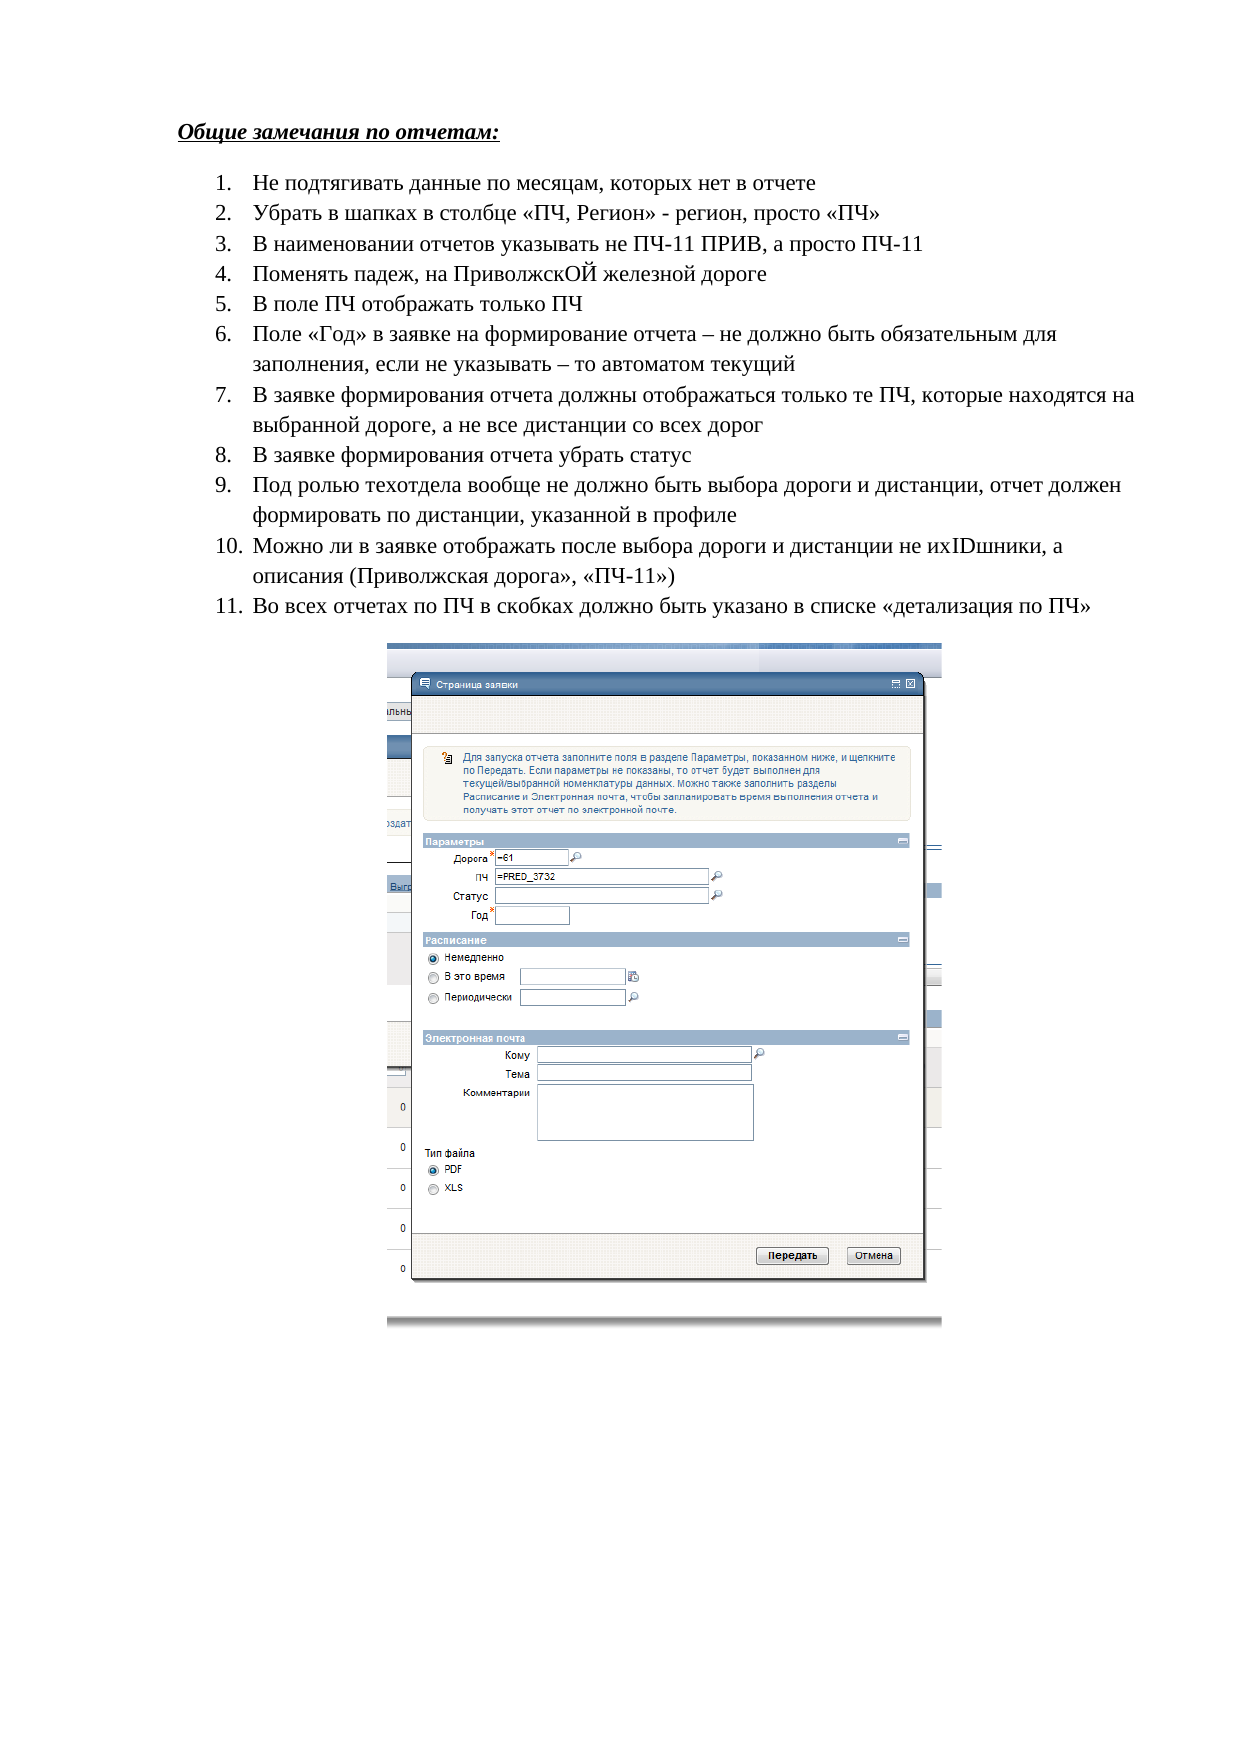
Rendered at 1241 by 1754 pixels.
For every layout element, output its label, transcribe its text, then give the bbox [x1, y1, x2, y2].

list Под ролью техотдела вообще не должно быть выбора дороги и дистанции, отчет должен формировать по дистанции, указанной в профиле [215, 471, 1152, 528]
list Во всех отчетах по ПЧ в скобках должно быть указано в списке «детализация по ПЧ» [215, 592, 1152, 618]
list В поле ПЧ отображать только ПЧ [215, 290, 1152, 316]
list Поле «Год» в заявке на формирование отчета – не должно быть обязательным для заполнения, если не указывать – то автоматом текущий [215, 320, 1152, 377]
list В наименовании отчетов указывать не ПЧ-11 ПРИВ, а просто ПЧ-11 [215, 229, 1152, 256]
picture [387, 643, 942, 1331]
list Не подтягивать данные по месяцам, которых нет в отчете [215, 169, 1152, 196]
list В заявке формирования отчета убрать статус [215, 441, 1152, 467]
list Можно ли в заявке отображать после выбора дороги и дистанции не ихIDшники, а описания (Приволжская дорога», «ПЧ-11») [215, 532, 1152, 588]
text Общие замечания по отчетам: [177, 118, 1152, 144]
list В заявке формирования отчета должны отображаться только те ПЧ, которые находятся на выбранной дороге, а не все дистанции со всех дорог [215, 381, 1152, 437]
list Поменять падеж, на ПриволжскОЙ железной дороге [215, 260, 1152, 286]
list Убрать в шапках в столбце «ПЧ, Регион» - регион, просто «ПЧ» [215, 199, 1152, 226]
